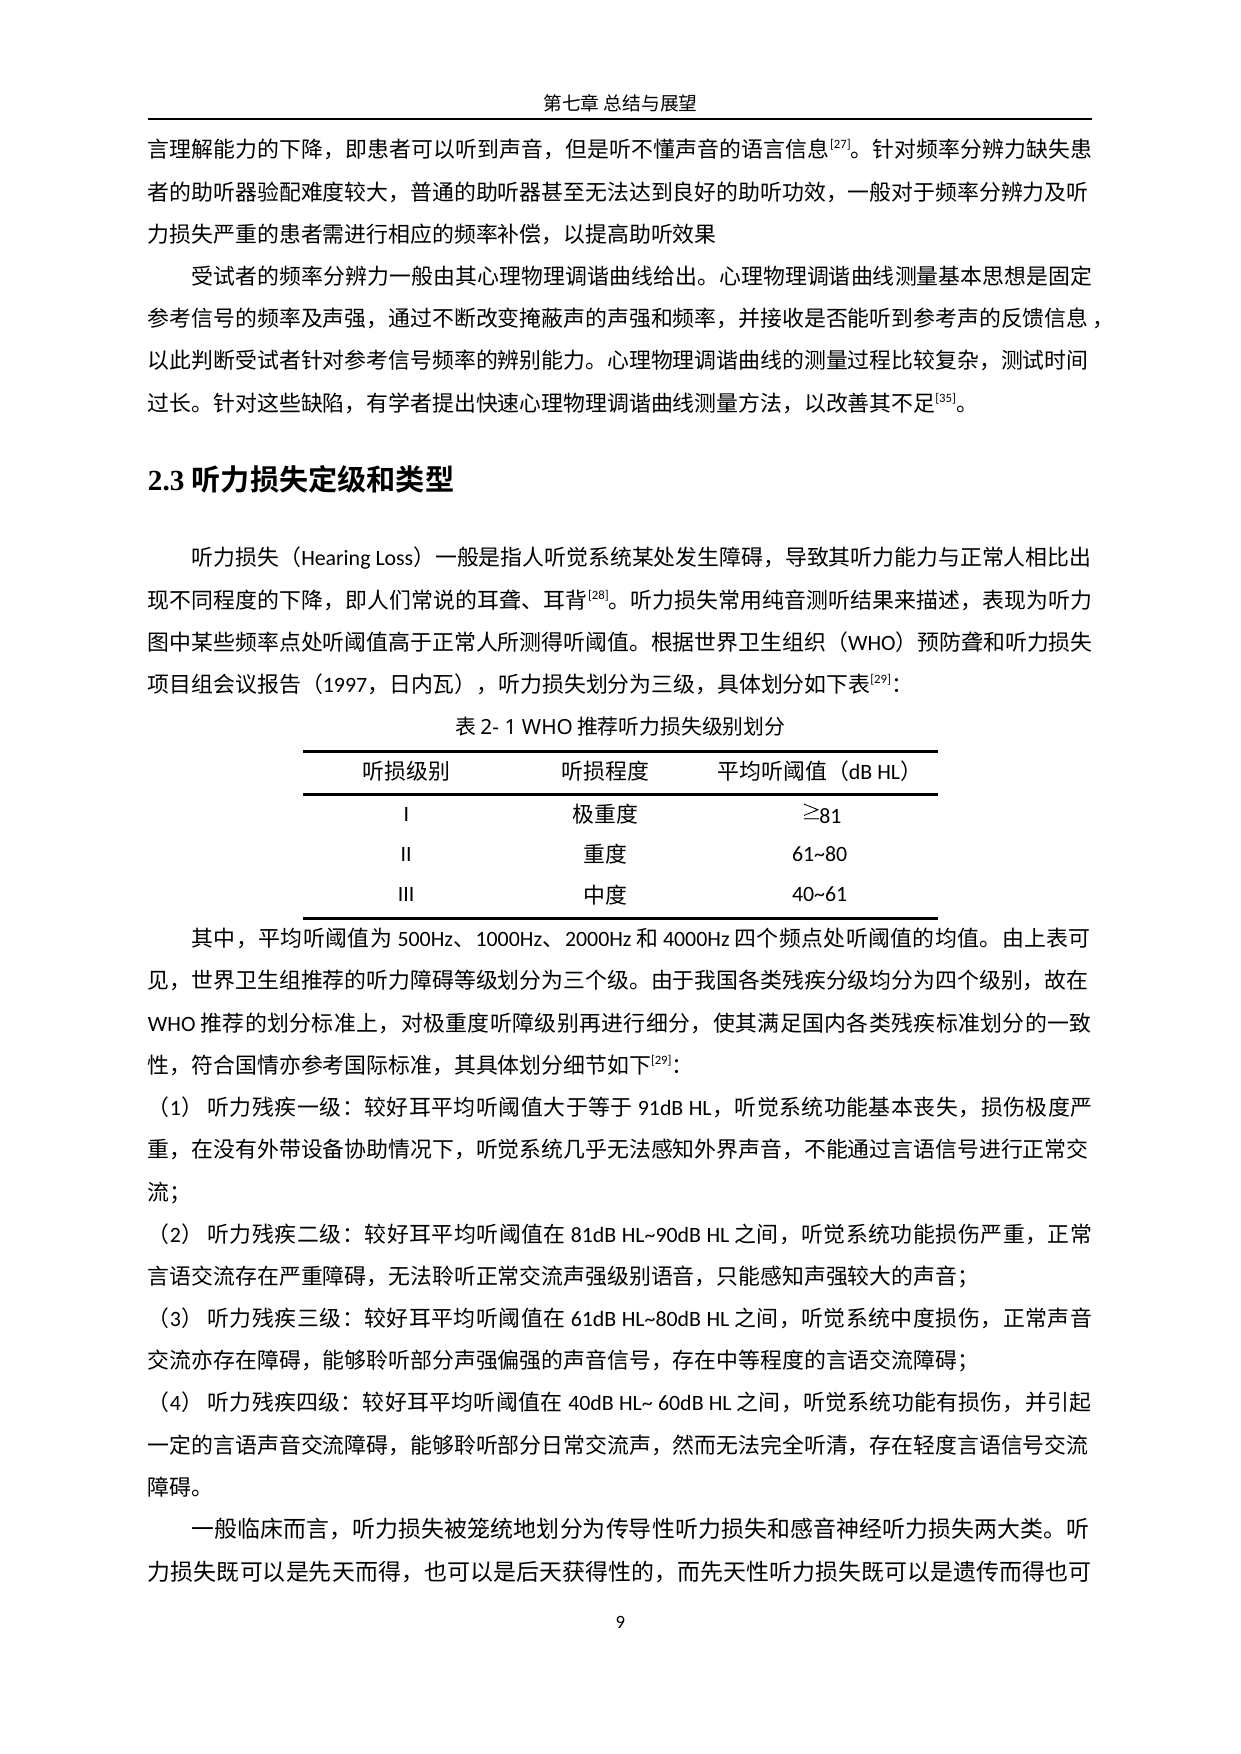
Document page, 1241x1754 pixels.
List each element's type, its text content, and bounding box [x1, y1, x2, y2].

table_header 听损程度 [509, 753, 701, 793]
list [148, 131, 1092, 250]
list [148, 1511, 1092, 1587]
list 听力残疾三级：较好耳平均听阈值在61dB HL~80dB HL之间，听觉系统中度损伤，正常声音交流亦存在障碍，能够聆听部分声强偏强的声音信号，存在中等程度的言语交流障碍； [148, 1300, 1092, 1376]
table_cell 61~80 [701, 836, 938, 876]
list 听力损失定级和类型 [148, 444, 1092, 512]
table_cell 极重度 [509, 796, 701, 836]
list 听力残疾二级：较好耳平均听阈值在81dB HL~90dB HL之间，听觉系统功能损伤严重，正常言语交流存在严重障碍，无法聆听正常交流声强级别语音，只能感知声强较大的声音； [148, 1216, 1092, 1292]
table_header 平均听阈值（dB HL） [701, 753, 938, 793]
table_cell 40~61 [701, 876, 938, 917]
table_cell II [303, 836, 509, 876]
table_cell 81 [701, 796, 938, 836]
table_cell III [303, 876, 509, 917]
text 听力损失（Hearing Loss）一般是指人听觉系统某处发生障碍，导致其听力能力与正常人相比出现不同程度的下降，即人们常说的耳聋、耳背[28]。听力损失常用纯音测听结果来描述，表现为听力图中某些频率点处听阈值高于正常人所测得听阈值。根据世界卫生组织（WHO）预防聋和听力损失项目组会议报告（1997，日内瓦），听力损失划分为三级，具体划分如下表[29]： [148, 539, 1092, 700]
table_cell I [303, 796, 509, 836]
list 听力残疾一级：较好耳平均听阈值大于等于91dB HL，听觉系统功能基本丧失，损伤极度严重，在没有外带设备协助情况下，听觉系统几乎无法感知外界声音，不能通过言语信号进行正常交流； [148, 1089, 1092, 1208]
text 表2- 1 WHO推荐听力损失级别划分 [148, 708, 1092, 742]
text 其中，平均听阈值为500Hz、1000Hz、2000Hz和4000Hz四个频点处听阈值的均值。由上表可见，世界卫生组推荐的听力障碍等级划分为三个级。由于我国各类残疾分级均分为四个级别，故在WHO推荐的划分标准上，对极重度听障级别再进行细分，使其满足国内各类残疾标准划分的一致性，符合国情亦参考国际标准，其具体划分细节如下[29]： [148, 920, 1092, 1081]
table_cell 重度 [509, 836, 701, 876]
list 受试者的频率分辨力一般由其心理物理调谐曲线给出。心理物理调谐曲线测量基本思想是固定参考信号的频率及声强，通过不断改变掩蔽声的声强和频率，并接收是否能听到参考声的反馈信息，以此判断受试者针对参考信号频率的辨别能力。心理物理调谐曲线的测量过程比较复杂，测试时间过长。针对这些缺陷，有学者提出快速心理物理调谐曲线测量方法，以改善其不足[35]。 [148, 258, 1092, 419]
table_header 听损级别 [303, 753, 509, 793]
table_cell 中度 [509, 876, 701, 917]
list 听力残疾四级：较好耳平均听阈值在40dB HL~ 60dB HL之间，听觉系统功能有损伤，并引起一定的言语声音交流障碍，能够聆听部分日常交流声，然而无法完全听清，存在轻度言语信号交流障碍。 [148, 1384, 1092, 1503]
